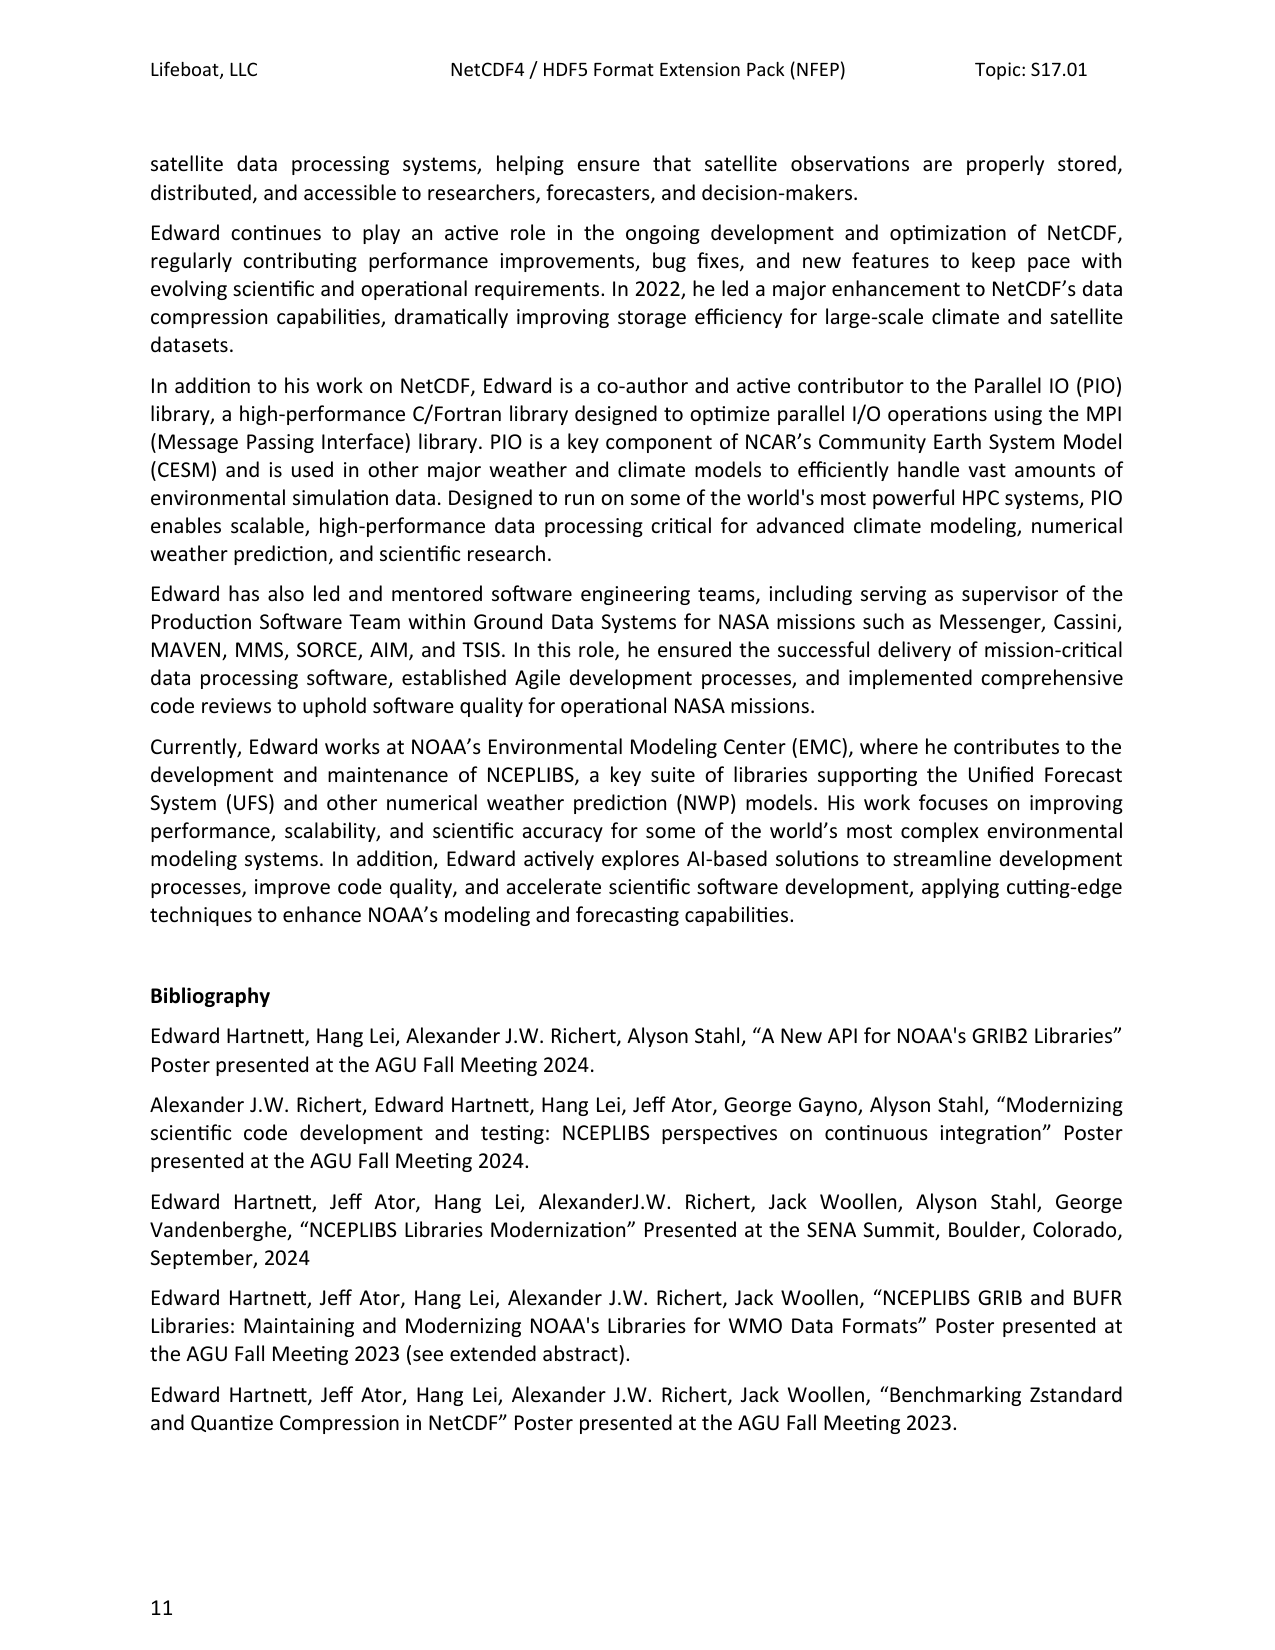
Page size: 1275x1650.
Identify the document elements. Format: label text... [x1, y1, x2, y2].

text Bibliography [150, 982, 1125, 1009]
text Alexander J.W. Richert, Edward Hartnett, Hang Lei, Jeff Ator, George Gayno, Alyson Stahl, “Modernizing scientific code development and testing: NCEPLIBS perspectives on continuous integration” Poster presented at the AGU Fall Meeting 2024. [150, 1091, 1125, 1175]
text Edward Hartnett, Hang Lei, Alexander J.W. Richert, Alyson Stahl, “A New API for NOAA's GRIB2 Libraries” Poster presented at the AGU Fall Meeting 2024. [150, 1022, 1125, 1078]
text Edward has also led and mentored software engineering teams, including serving as supervisor of the Production Software Team within Ground Data Systems for NASA missions such as Messenger, Cassini, MAVEN, MMS, SORCE, AIM, and TSIS. In this role, he ensured the successful delivery of mission-critical data processing software, established Agile development processes, and implemented comprehensive code reviews to uphold software quality for operational NASA missions. [150, 580, 1125, 720]
text Edward Hartnett, Jeff Ator, Hang Lei, AlexanderJ.W. Richert, Jack Woollen, Alyson Stahl, George Vandenberghe, “NCEPLIBS Libraries Modernization” Presented at the SENA Summit, Boulder, Colorado, September, 2024 [150, 1187, 1125, 1271]
text Edward Hartnett, Jeff Ator, Hang Lei, Alexander J.W. Richert, Jack Woollen, “NCEPLIBS GRIB and BUFR Libraries: Maintaining and Modernizing NOAA's Libraries for WMO Data Formats” Poster presented at the AGU Fall Meeting 2023 (see extended abstract). [150, 1284, 1125, 1368]
text Currently, Edward works at NOAA’s Environmental Modeling Center (EMC), where he contributes to the development and maintenance of NCEPLIBS, a key suite of libraries supporting the Unified Forecast System (UFS) and other numerical weather prediction (NWP) models. His work focuses on improving performance, scalability, and scientific accuracy for some of the world’s most complex environmental modeling systems. In addition, Edward actively explores AI-based solutions to streamline development processes, improve code quality, and accelerate scientific software development, applying cutting-edge techniques to enhance NOAA’s modeling and forecasting capabilities. [150, 732, 1125, 928]
text Edward continues to play an active role in the ongoing development and optimization of NetCDF, regularly contributing performance improvements, bug fixes, and new features to keep pace with evolving scientific and operational requirements. In 2022, he led a major enhancement to NetCDF’s data compression capabilities, dramatically improving storage efficiency for large-scale climate and satellite datasets. [150, 218, 1125, 359]
text Edward Hartnett, Jeff Ator, Hang Lei, Alexander J.W. Richert, Jack Woollen, “Benchmarking Zstandard and Quantize Compression in NetCDF” Poster presented at the AGU Fall Meeting 2023. [150, 1380, 1125, 1436]
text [150, 150, 1125, 206]
text In addition to his work on NetCDF, Edward is a co-author and active contributor to the Parallel IO (PIO) library, a high-performance C/Fortran library designed to optimize parallel I/O operations using the MPI (Message Passing Interface) library. PIO is a key component of NCAR’s Community Earth System Model (CESM) and is used in other major weather and climate models to efficiently handle vast amounts of environmental simulation data. Designed to run on some of the world's most powerful HPC systems, PIO enables scalable, high-performance data processing critical for advanced climate modeling, numerical weather prediction, and scientific research. [150, 371, 1125, 567]
